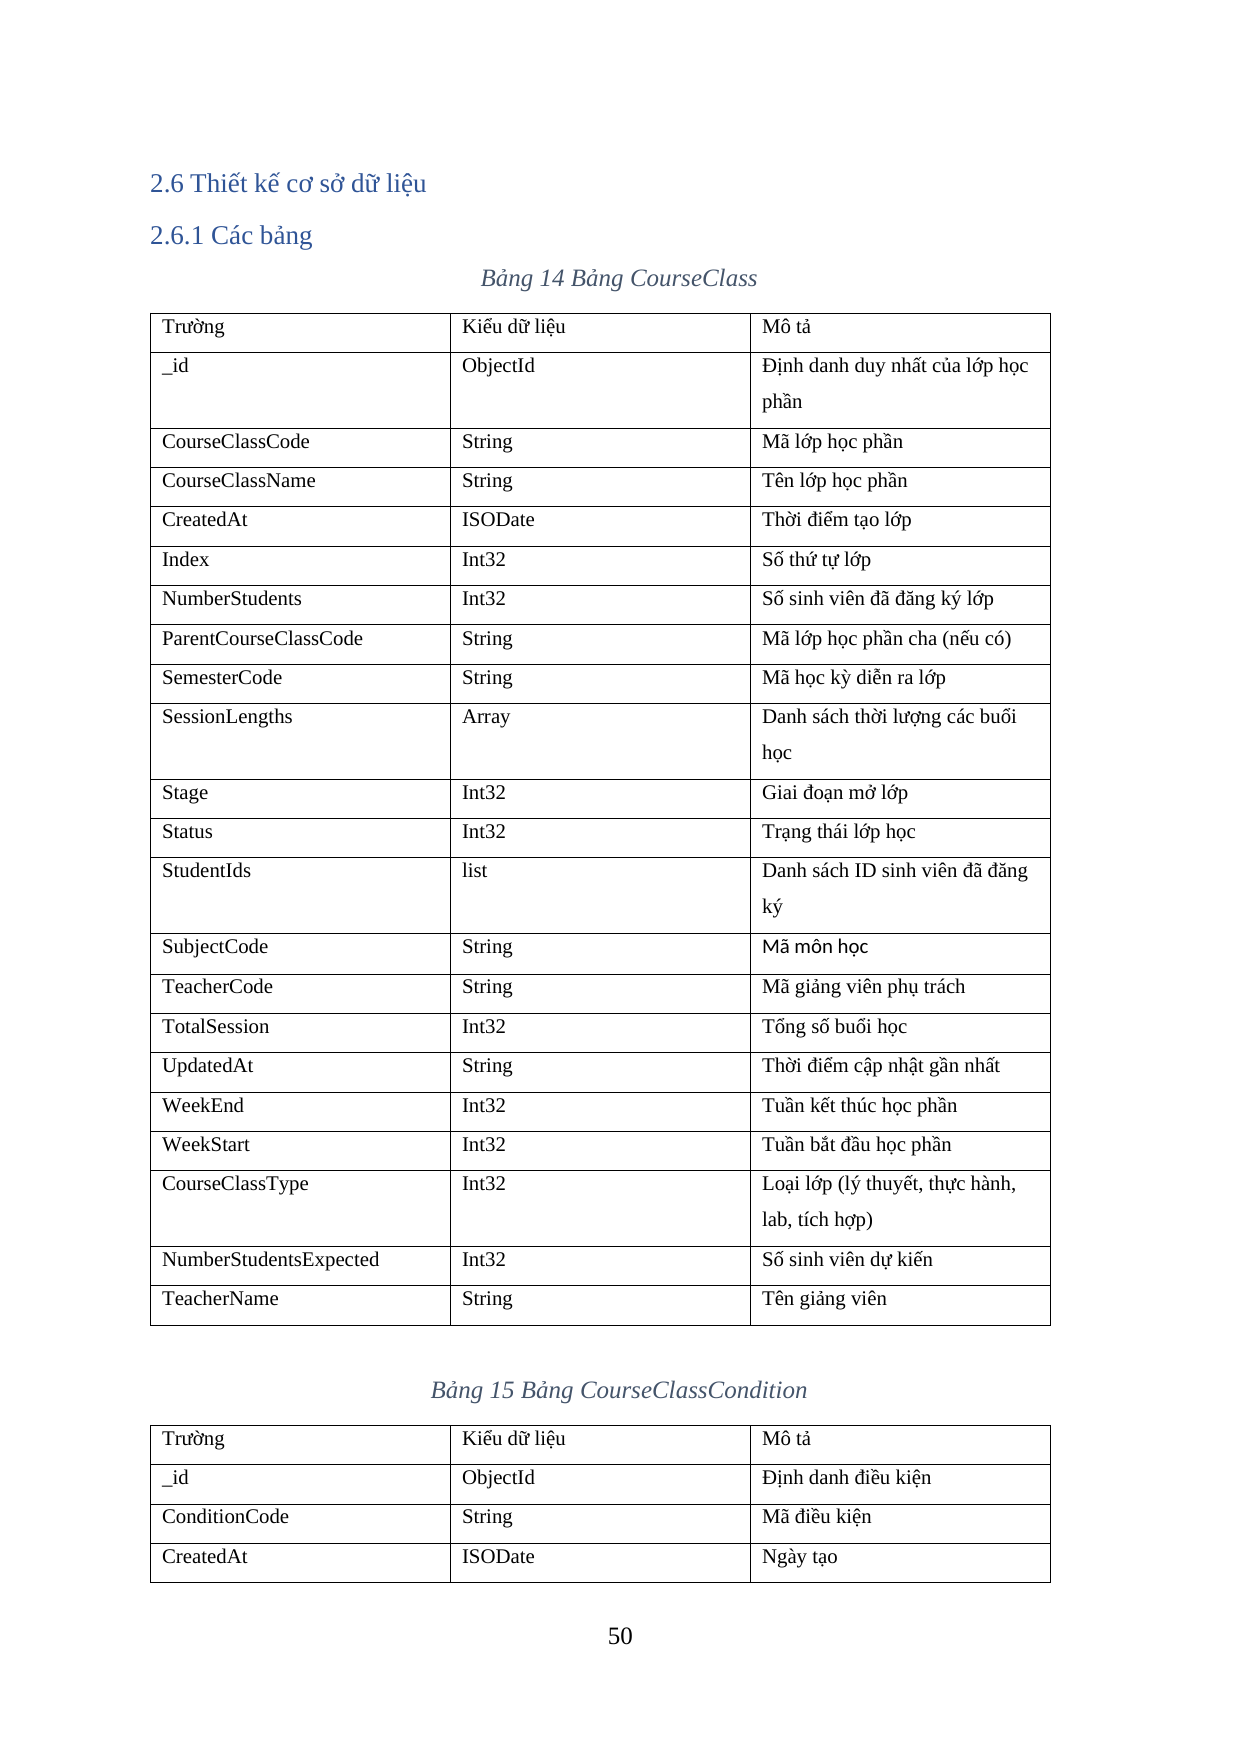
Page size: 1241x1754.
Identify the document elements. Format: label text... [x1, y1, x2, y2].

table_header Kiểu dữ liệu [451, 1426, 750, 1464]
table_cell Tổng số buổi học [751, 1014, 1050, 1052]
table_cell TeacherCode [151, 975, 450, 1013]
table_cell Số thứ tự lớp [751, 547, 1050, 585]
table_cell Mã lớp học phần [751, 429, 1050, 467]
table_cell _id [151, 353, 450, 427]
table_cell Số sinh viên dự kiến [751, 1247, 1050, 1285]
table_cell ObjectId [451, 1465, 750, 1503]
table_cell Ngày tạo [751, 1544, 1050, 1582]
table_cell Mã điều kiện [751, 1505, 1050, 1543]
table_cell UpdatedAt [151, 1053, 450, 1092]
table_header Trường [151, 1426, 450, 1464]
table_cell Giai đoạn mở lớp [751, 780, 1050, 818]
table_cell Danh sách ID sinh viên đã đăng ký [751, 858, 1050, 933]
table_cell Mã học kỳ diễn ra lớp [751, 665, 1050, 703]
table_cell list [451, 858, 750, 933]
table_cell CourseClassType [151, 1171, 450, 1246]
table_cell TotalSession [151, 1014, 450, 1052]
table_cell CreatedAt [151, 1544, 450, 1582]
table_header Trường [151, 314, 450, 352]
table_cell ObjectId [451, 353, 750, 427]
table_cell SessionLengths [151, 704, 450, 778]
table_header Mô tả [751, 314, 1050, 352]
table_cell Tuần kết thúc học phần [751, 1093, 1050, 1131]
table_cell Tuần bắt đầu học phần [751, 1132, 1050, 1170]
subtitle 2.6.1 Các bảng [150, 219, 1090, 250]
table_cell Mã giảng viên phụ trách [751, 975, 1050, 1013]
table_cell SemesterCode [151, 665, 450, 703]
table_cell Thời điểm cập nhật gần nhất [751, 1053, 1050, 1092]
table_cell Mã môn học [751, 934, 1050, 973]
table_cell Định danh duy nhất của lớp học phần [751, 353, 1050, 427]
table_cell Tên giảng viên [751, 1286, 1050, 1324]
table_header Mô tả [751, 1426, 1050, 1464]
table_cell ISODate [451, 1544, 750, 1582]
table_cell Tên lớp học phần [751, 468, 1050, 506]
table_cell SubjectCode [151, 934, 450, 973]
table_cell Int32 [451, 586, 750, 624]
table_cell Array [451, 704, 750, 778]
table_cell Int32 [451, 1132, 750, 1170]
table_cell Danh sách thời lượng các buổi học [751, 704, 1050, 778]
table_cell Int32 [451, 819, 750, 857]
table_cell Int32 [451, 547, 750, 585]
table_cell String [451, 1505, 750, 1543]
table_cell Index [151, 547, 450, 585]
table_cell CreatedAt [151, 507, 450, 546]
table_cell WeekStart [151, 1132, 450, 1170]
table_cell String [451, 665, 750, 703]
table_cell Status [151, 819, 450, 857]
table_cell String [451, 934, 750, 973]
table_cell CourseClassName [151, 468, 450, 506]
table_cell Int32 [451, 1014, 750, 1052]
table_cell NumberStudentsExpected [151, 1247, 450, 1285]
table_cell NumberStudents [151, 586, 450, 624]
text Bảng 14 Bảng CourseClass [150, 263, 1090, 292]
table_cell String [451, 1286, 750, 1324]
table_cell CourseClassCode [151, 429, 450, 467]
table_cell String [451, 429, 750, 467]
table_cell String [451, 1053, 750, 1092]
table_cell String [451, 975, 750, 1013]
table_cell Stage [151, 780, 450, 818]
table_cell Số sinh viên đã đăng ký lớp [751, 586, 1050, 624]
table_cell Int32 [451, 780, 750, 818]
table_cell ParentCourseClassCode [151, 625, 450, 664]
subtitle 2.6 Thiết kế cơ sở dữ liệu [150, 167, 1090, 198]
table_cell Mã lớp học phần cha (nếu có) [751, 625, 1050, 664]
table_cell StudentIds [151, 858, 450, 933]
table_cell Thời điểm tạo lớp [751, 507, 1050, 546]
table_cell String [451, 625, 750, 664]
table_cell TeacherName [151, 1286, 450, 1324]
table_cell Định danh điều kiện [751, 1465, 1050, 1503]
table_cell ISODate [451, 507, 750, 546]
table_cell String [451, 468, 750, 506]
table_cell WeekEnd [151, 1093, 450, 1131]
text Bảng 15 Bảng CourseClassCondition [150, 1375, 1090, 1404]
table_cell Loại lớp (lý thuyết, thực hành, lab, tích hợp) [751, 1171, 1050, 1246]
table_cell Int32 [451, 1247, 750, 1285]
table_cell Int32 [451, 1093, 750, 1131]
table_cell Int32 [451, 1171, 750, 1246]
table_cell Trạng thái lớp học [751, 819, 1050, 857]
table_cell _id [151, 1465, 450, 1503]
table_header Kiểu dữ liệu [451, 314, 750, 352]
table_cell ConditionCode [151, 1505, 450, 1543]
